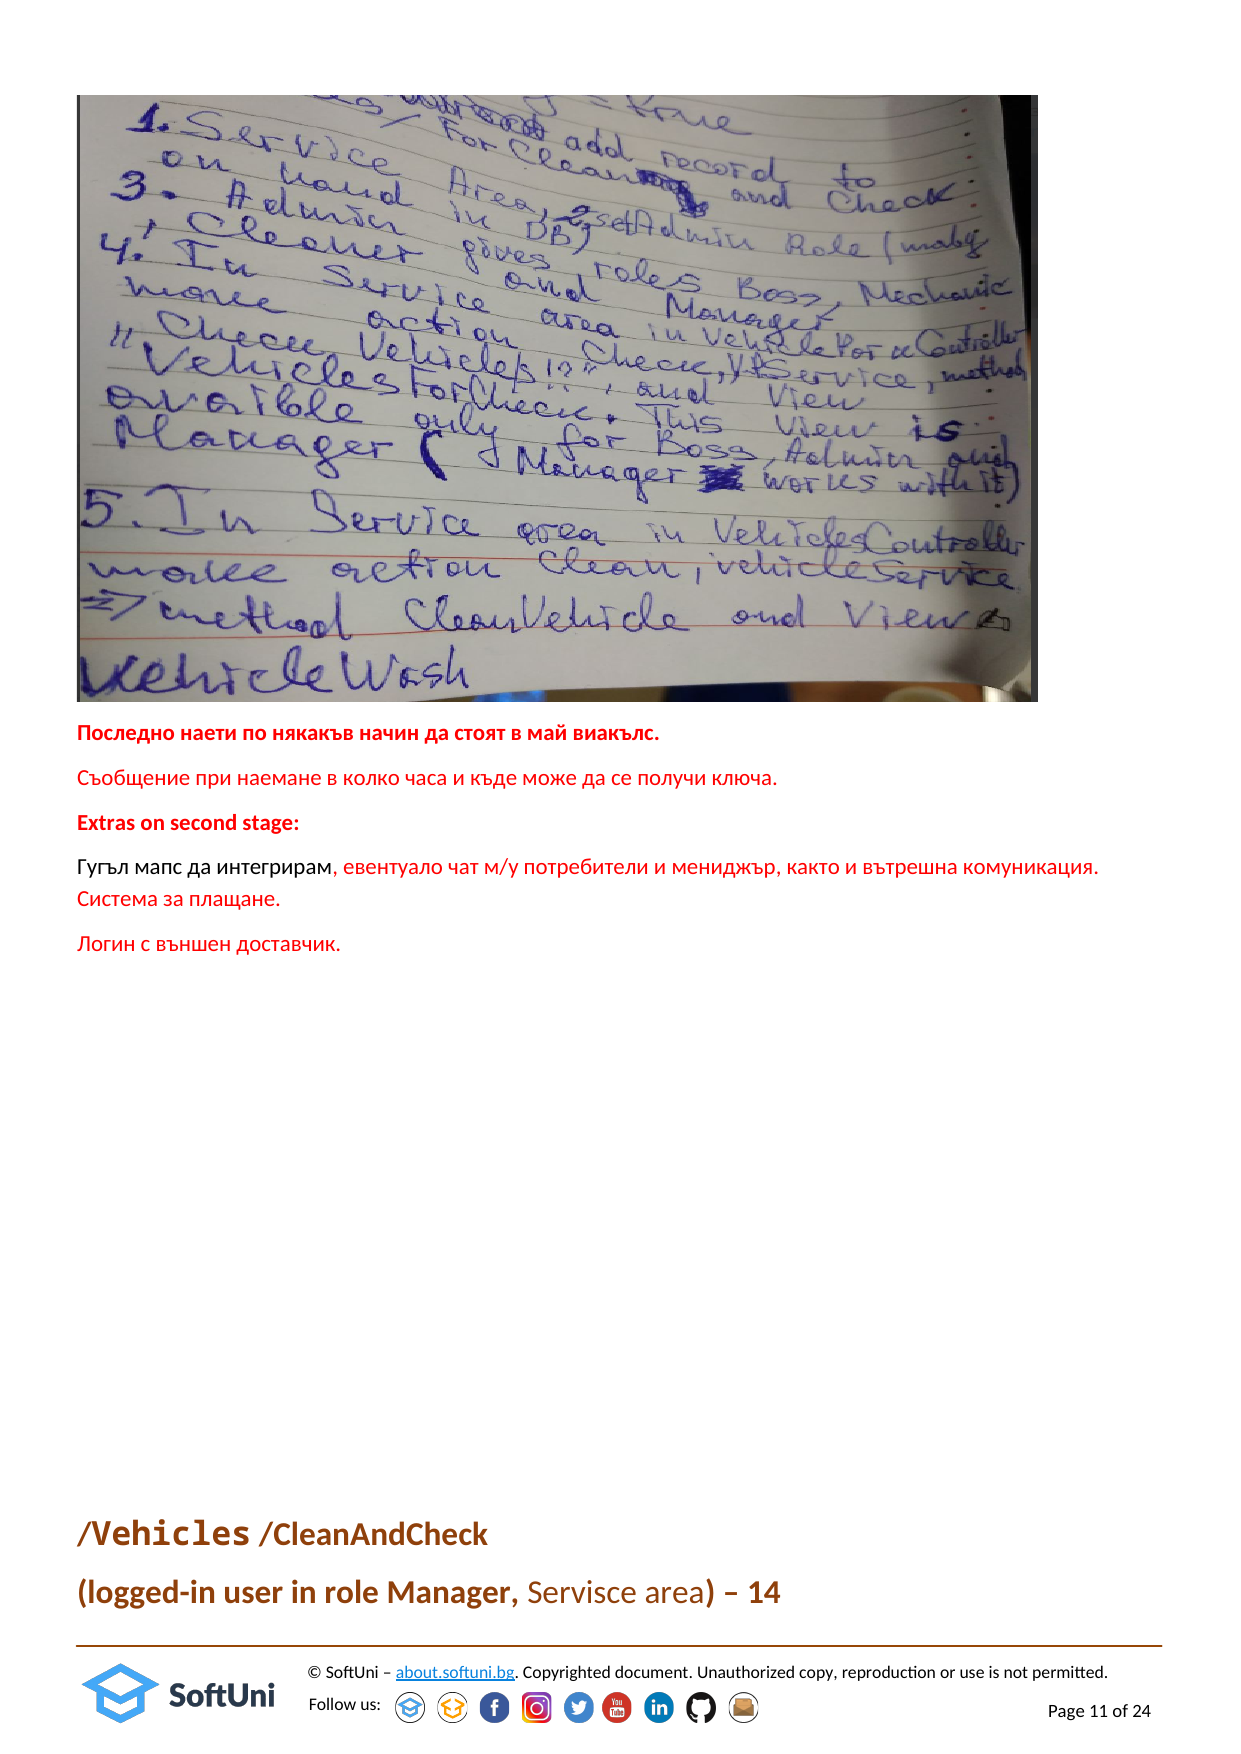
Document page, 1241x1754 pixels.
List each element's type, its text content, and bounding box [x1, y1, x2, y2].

text (logged-in user in role Manager, Servisce area) – 14 [77, 1571, 1163, 1611]
text Съобщение при наемане в колко часа и къде може да се получи ключа. [77, 763, 1163, 791]
picture [665, 1692, 674, 1701]
picture [658, 1705, 667, 1714]
picture [728, 1692, 759, 1723]
picture [686, 1692, 716, 1723]
picture [602, 1692, 632, 1723]
picture [76, 95, 1038, 702]
text Гугъл мапс да интегрирам, евентуало чат м/у потребители и мениджър, както и вътрешна комуникация. Система за плащане. [77, 852, 1163, 913]
picture [644, 1714, 653, 1723]
text Последно наети по някакъв начин да стоят в май виакълс. [77, 718, 1163, 746]
picture [395, 1692, 425, 1723]
picture [479, 1692, 510, 1723]
text Логин с външен доставчик. [77, 929, 1163, 957]
picture [564, 1692, 594, 1723]
picture [522, 1692, 552, 1723]
picture [644, 1692, 653, 1701]
text Extras on second stage: [77, 808, 1163, 836]
picture [665, 1714, 674, 1723]
picture [75, 1658, 281, 1729]
picture [437, 1692, 468, 1723]
subtitle /Vehicles /CleanAndCheck [77, 1510, 1163, 1556]
